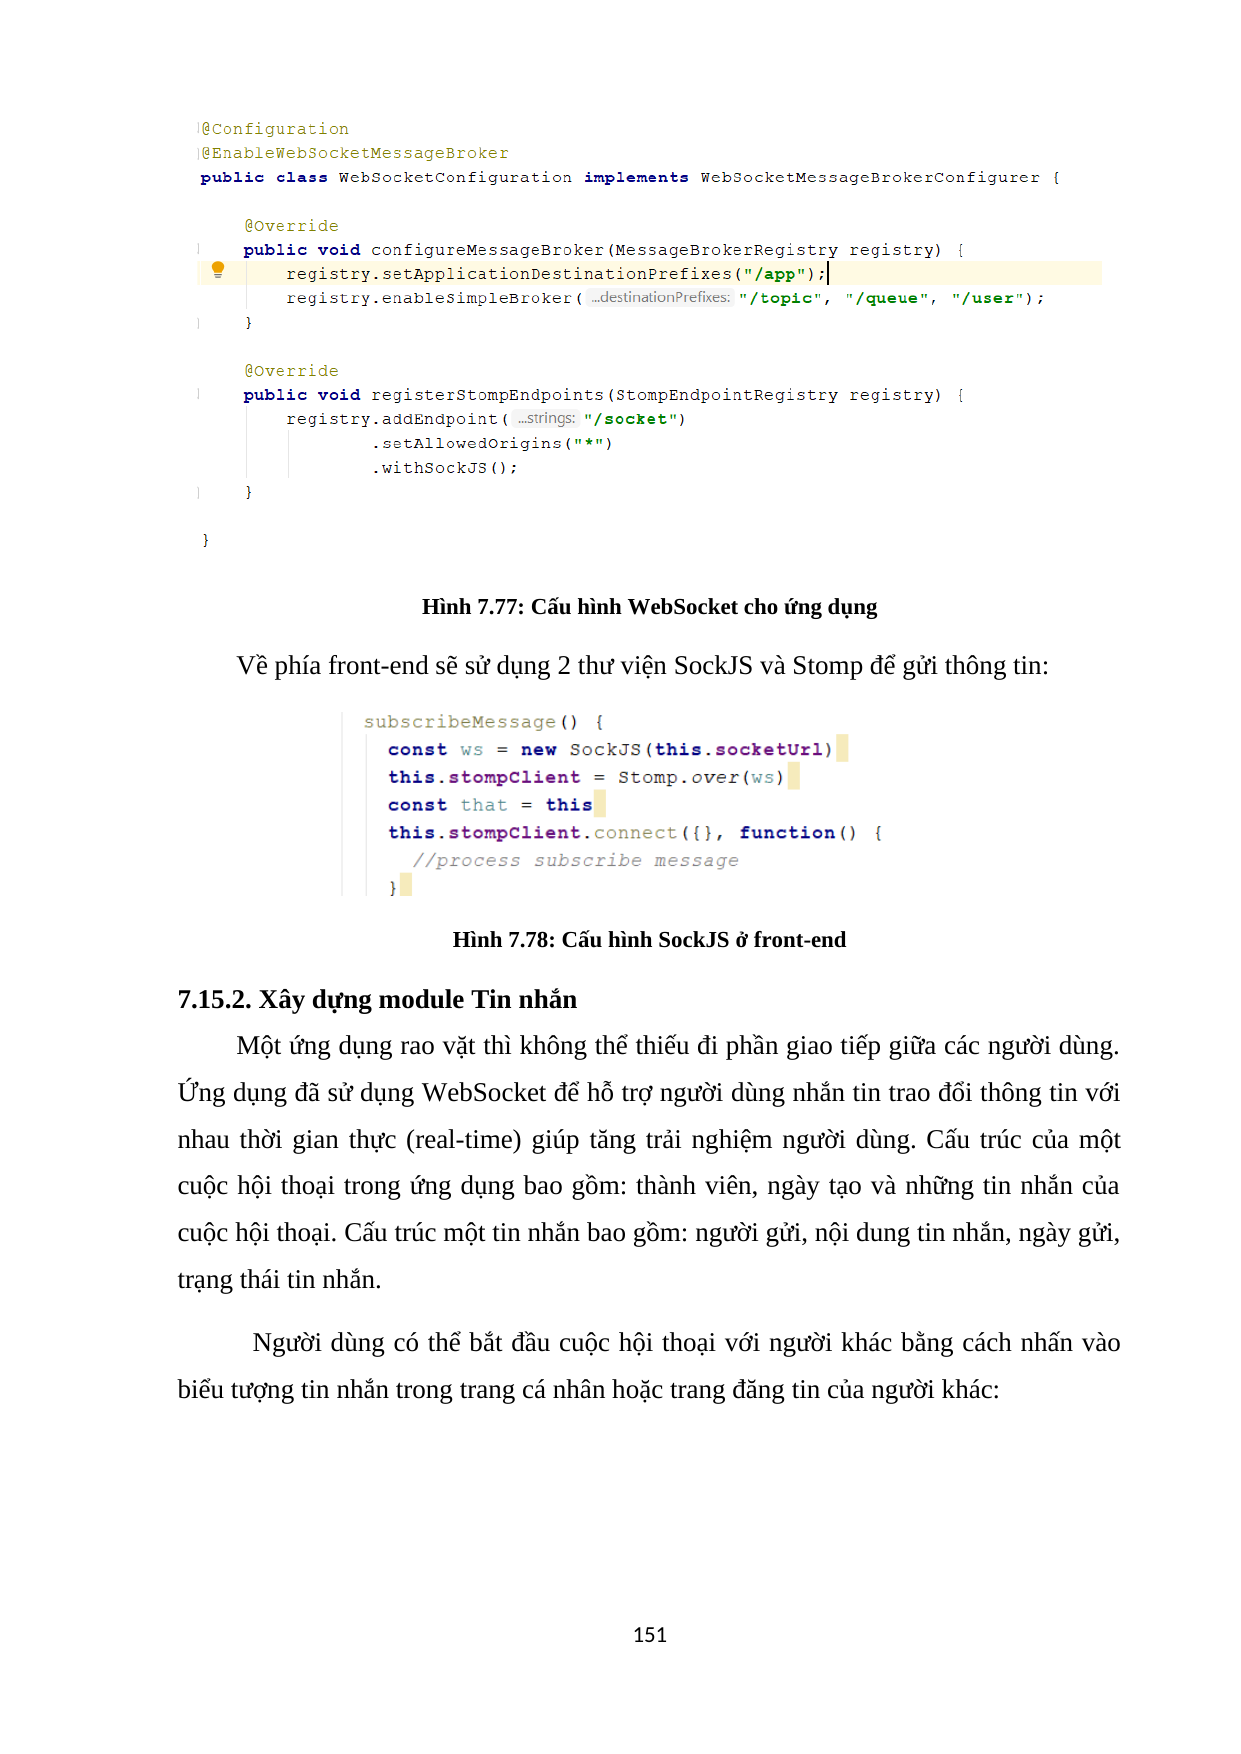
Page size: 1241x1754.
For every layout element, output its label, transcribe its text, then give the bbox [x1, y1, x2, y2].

picture [197, 118, 1102, 563]
text Hình 7.78: Cấu hình SockJS ở front-end [177, 927, 1122, 953]
subtitle 7.15.2. Xây dựng module Tin nhắn [177, 983, 1122, 1014]
text Về phía front-end sẽ sử dụng 2 thư viện SockJS và Stomp để gửi thông tin: [177, 649, 1122, 680]
text Người dùng có thể bắt đầu cuộc hội thoại với người khác bằng cách nhấn vào biểu tượng tin nhắn trong trang cá nhân hoặc trang đăng tin của người khác: [177, 1326, 1122, 1404]
text Hình 7.77: Cấu hình WebSocket cho ứng dụng [177, 593, 1122, 619]
picture [336, 712, 963, 896]
text Một ứng dụng rao vặt thì không thể thiếu đi phần giao tiếp giữa các người dùng. Ứng dụng đã sử dụng WebSocket để hỗ trợ người dùng nhắn tin trao đổi thông tin với nhau thời gian thực (real-time) giúp tăng trải nghiệm người dùng. Cấu trúc của một cuộc hội thoại trong ứng dụng bao gồm: thành viên, ngày tạo và những tin nhắn của cuộc hội thoại. Cấu trúc một tin nhắn bao gồm: người gửi, nội dung tin nhắn, ngày gửi, trạng thái tin nhắn. [177, 1029, 1122, 1294]
